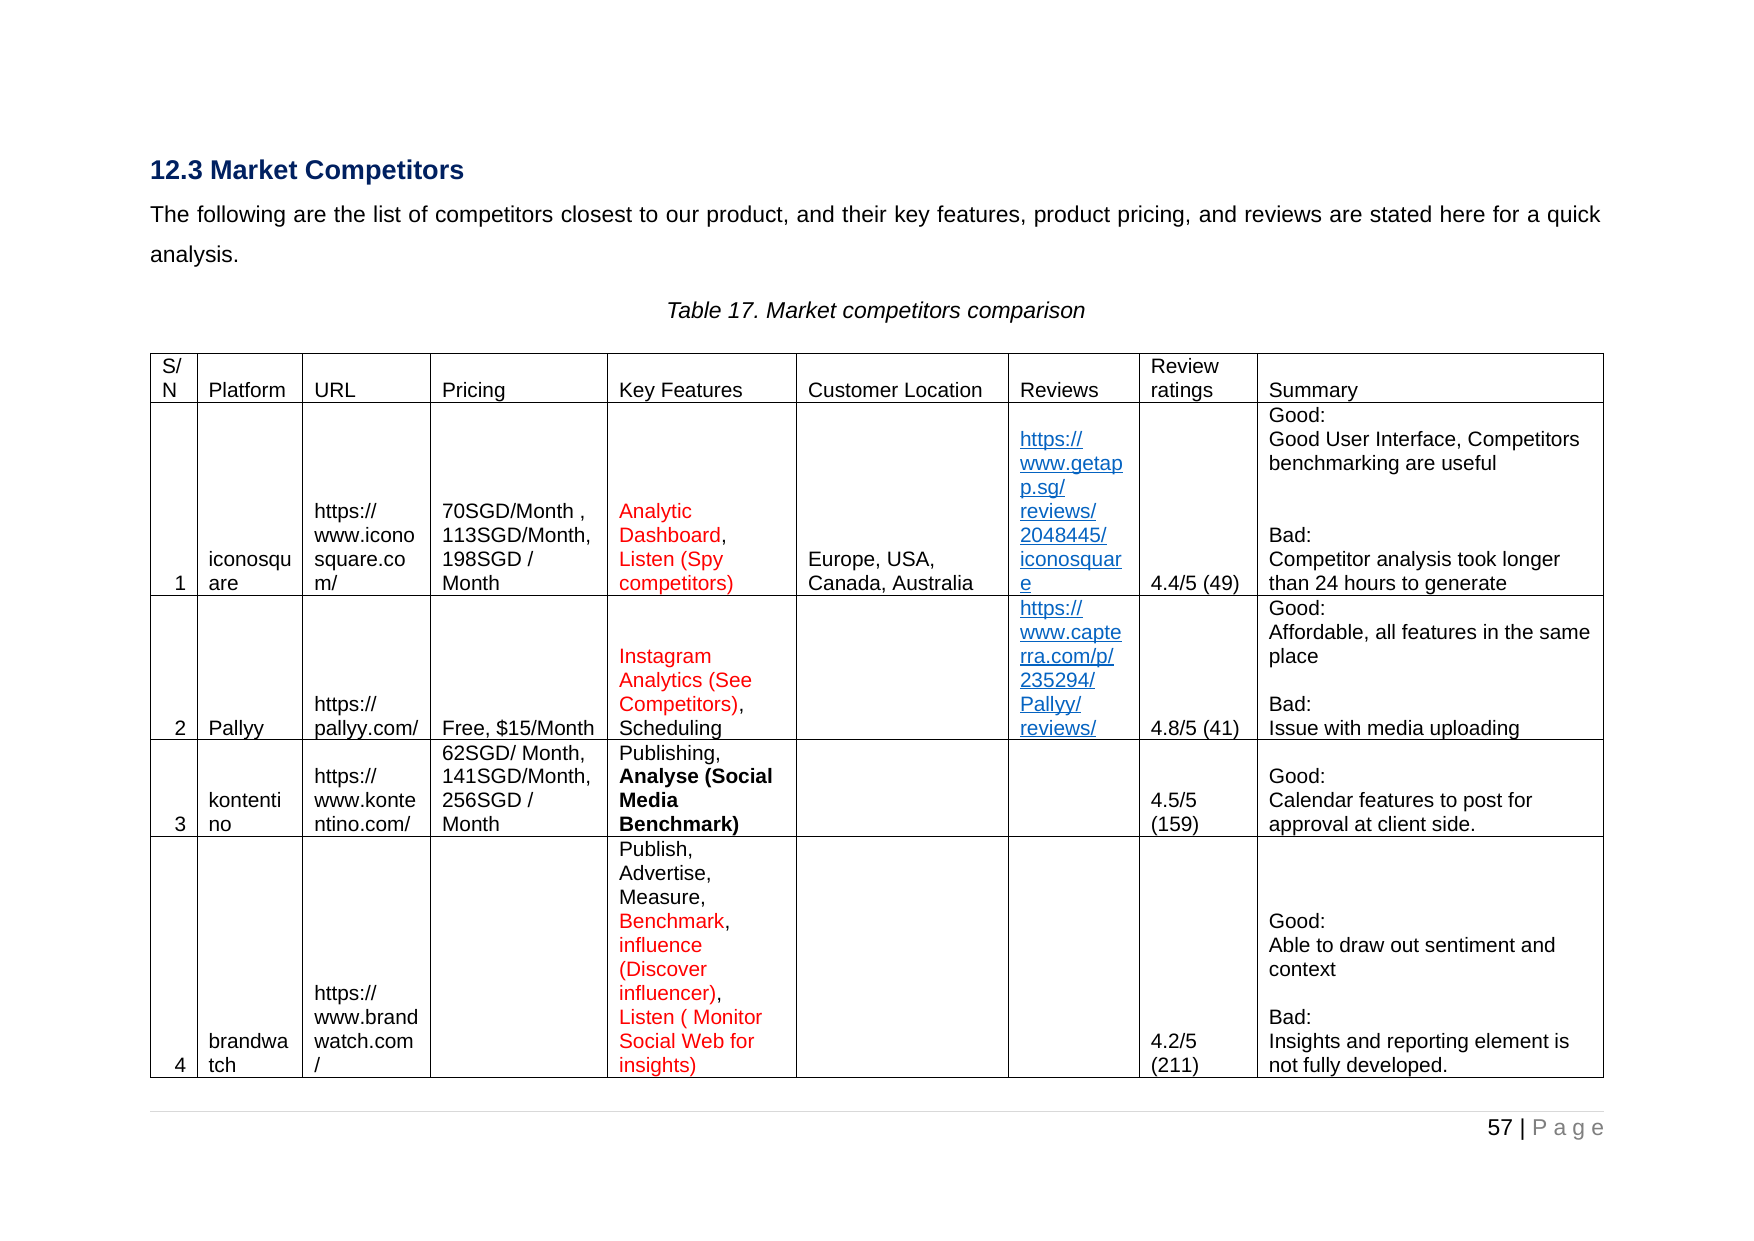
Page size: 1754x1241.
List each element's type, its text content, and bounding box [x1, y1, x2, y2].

text The following are the list of competitors closest to our product, and their key features, product pricing, and reviews are stated here for a quick analysis. [150, 201, 1604, 267]
text Table 17. Market competitors comparison [150, 297, 1604, 323]
table_cell Analytic Dashboard, Listen (Spy competitors) [608, 403, 796, 594]
table_cell 62SGD/ Month, 141SGD/Month, 256SGD / Month [431, 740, 607, 836]
table_cell [797, 837, 1008, 1077]
table_cell https://www.iconosquare.com/ [303, 403, 430, 594]
table_header Key Features [608, 354, 796, 402]
table_cell https://www.capterra.com/p/235294/Pallyy/reviews/ [1009, 596, 1139, 739]
table_header Summary [1258, 354, 1603, 402]
table_cell Europe, USA, Canada, Australia [797, 403, 1008, 594]
table_cell Publishing, Analyse (Social Media Benchmark) [608, 740, 796, 836]
table_cell Good: Able to draw out sentiment and context Bad: Insights and reporting element is not fully developed. [1258, 837, 1603, 1077]
table_header S/N [151, 354, 197, 402]
table_cell 4 [151, 837, 197, 1077]
table_cell Publish, Advertise, Measure, Benchmark, influence (Discover influencer), Listen ( Monitor Social Web for insights) [608, 837, 796, 1077]
table_cell https://www.kontentino.com/ [303, 740, 430, 836]
table_header URL [303, 354, 430, 402]
table_header Customer Location [797, 354, 1008, 402]
table_cell brandwatch [198, 837, 302, 1077]
table_cell Good: Good User Interface, Competitors benchmarking are useful Bad: Competitor analysis took longer than 24 hours to generate [1258, 403, 1603, 594]
table_cell 70SGD/Month , 113SGD/Month, 198SGD / Month [431, 403, 607, 594]
table_cell 3 [151, 740, 197, 836]
table_cell [797, 740, 1008, 836]
table_cell Pallyy [198, 596, 302, 739]
table_cell 4.2/5 (211) [1140, 837, 1257, 1077]
table_cell 4.4/5 (49) [1140, 403, 1257, 594]
table_header Review ratings [1140, 354, 1257, 402]
table_cell 4.8/5 (41) [1140, 596, 1257, 739]
table_header Platform [198, 354, 302, 402]
table_cell kontentino [198, 740, 302, 836]
table_cell Instagram Analytics (See Competitors), Scheduling [608, 596, 796, 739]
table_cell 2 [151, 596, 197, 739]
table_cell https://pallyy.com/ [303, 596, 430, 739]
table_cell https://www.brandwatch.com/ [303, 837, 430, 1077]
table_cell Good: Calendar features to post for approval at client side. [1258, 740, 1603, 836]
table_cell Free, $15/Month [431, 596, 607, 739]
subtitle Market Competitors [150, 154, 1604, 185]
table_header Reviews [1009, 354, 1139, 402]
table_cell [431, 837, 607, 1077]
table_header Pricing [431, 354, 607, 402]
table_cell Good: Affordable, all features in the same place Bad: Issue with media uploading [1258, 596, 1603, 739]
table_cell [1009, 740, 1139, 836]
table_cell 1 [151, 403, 197, 594]
table_cell 4.5/5 (159) [1140, 740, 1257, 836]
table_cell [797, 596, 1008, 739]
table_cell [1009, 837, 1139, 1077]
table_cell iconosquare [198, 403, 302, 594]
table_cell https://www.getapp.sg/reviews/2048445/iconosquare [1009, 403, 1139, 594]
